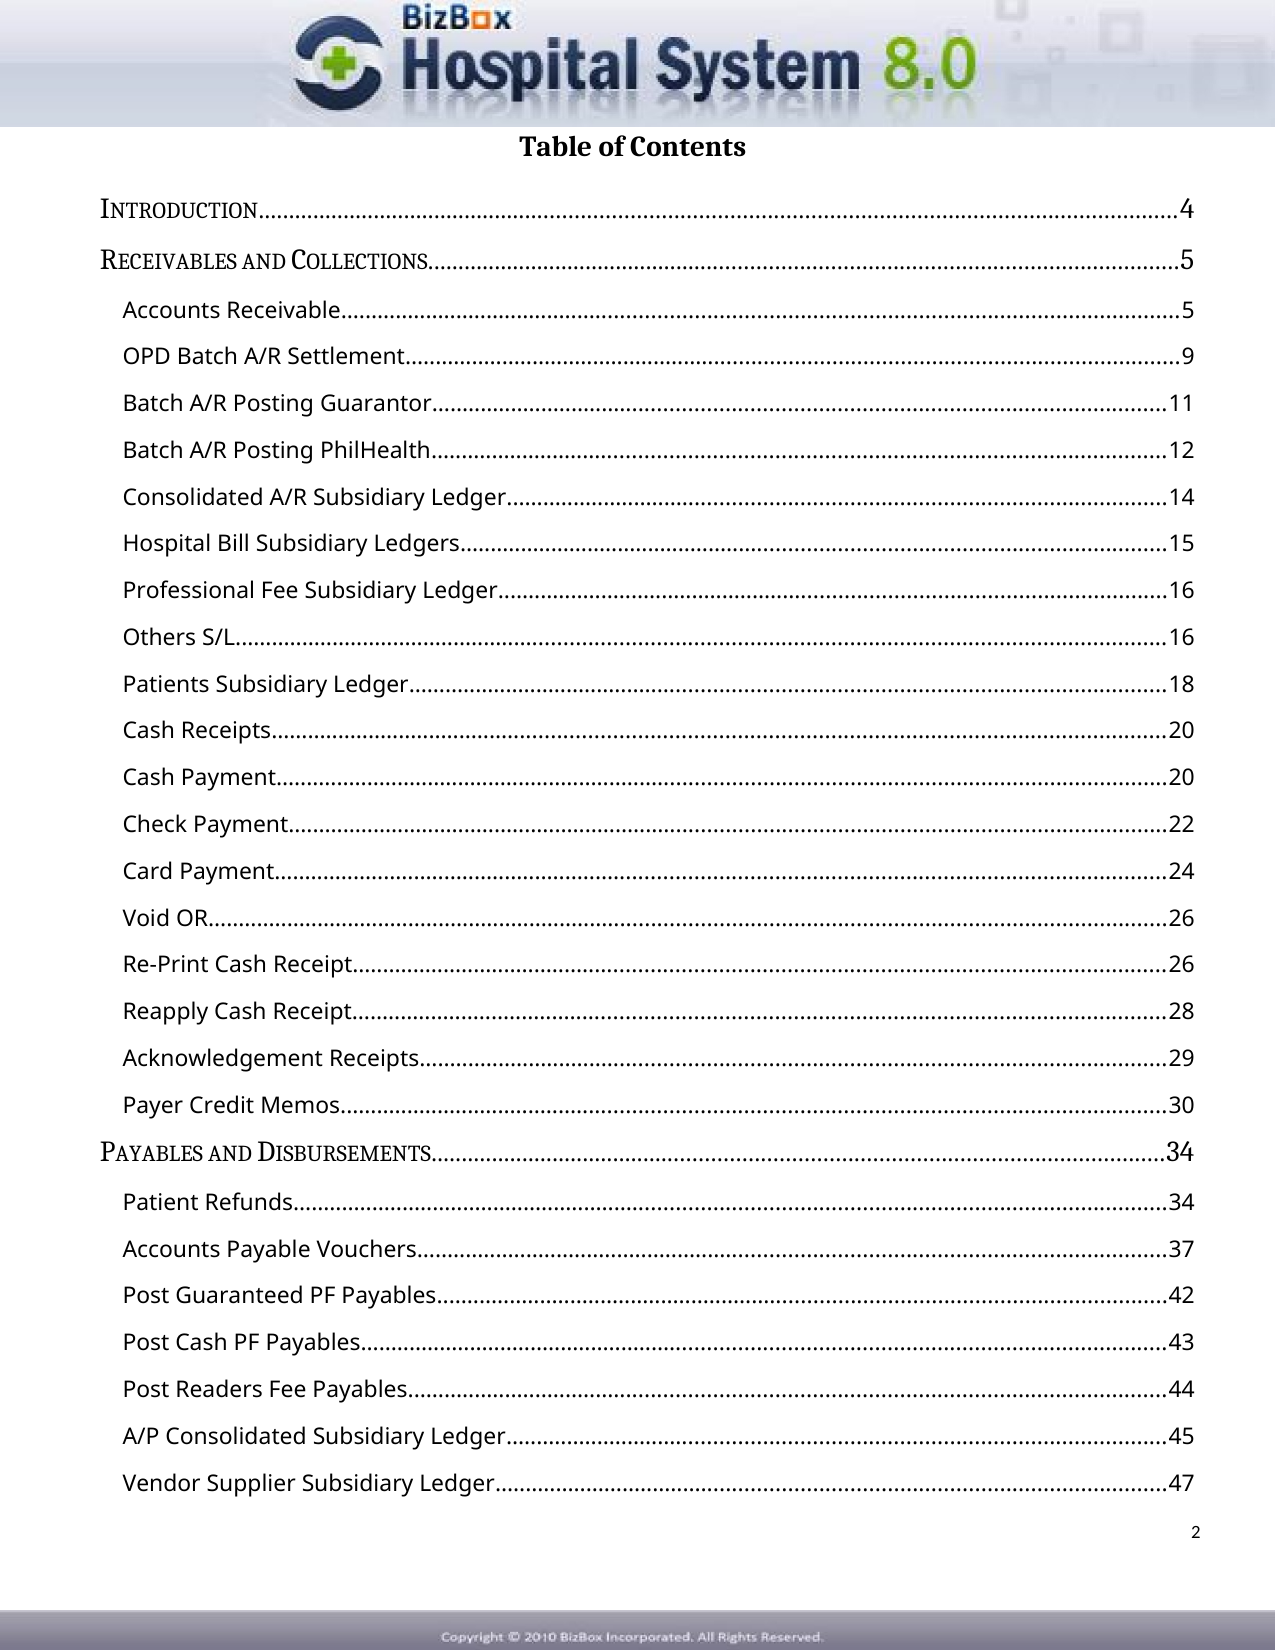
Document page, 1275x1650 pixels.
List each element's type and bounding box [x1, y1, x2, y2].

picture [0, 0, 1275, 127]
picture [0, 1609, 1275, 1650]
